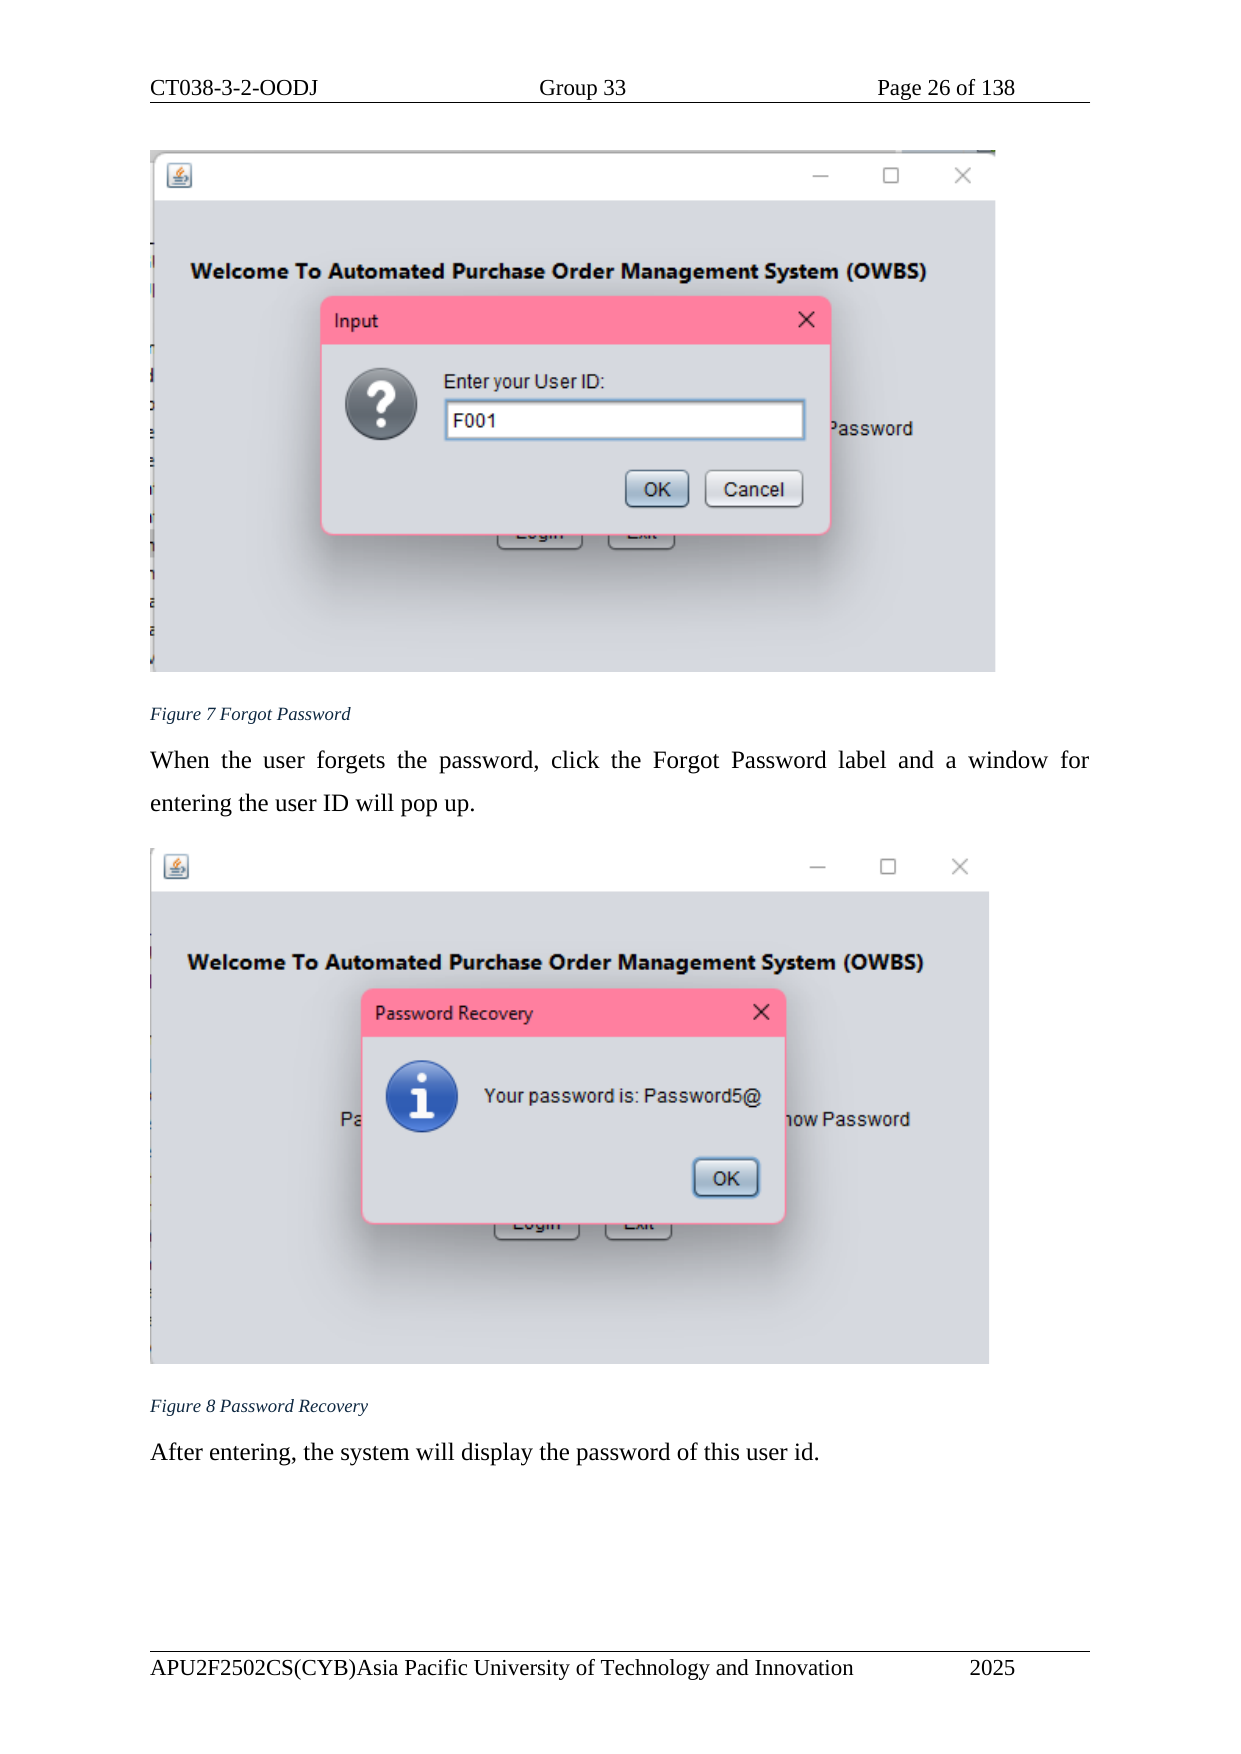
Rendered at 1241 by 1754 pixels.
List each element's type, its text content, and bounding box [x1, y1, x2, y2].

picture [150, 848, 990, 1364]
text After entering, the system will display the password of this user id. [150, 1437, 1090, 1466]
text Figure 8 Password Recovery [150, 1395, 1090, 1417]
text Figure 7 Forgot Password [150, 703, 1090, 724]
text When the user forgets the password, click the Forgot Password label and a window for entering the user ID will pop up. [150, 745, 1090, 817]
picture [150, 150, 996, 672]
